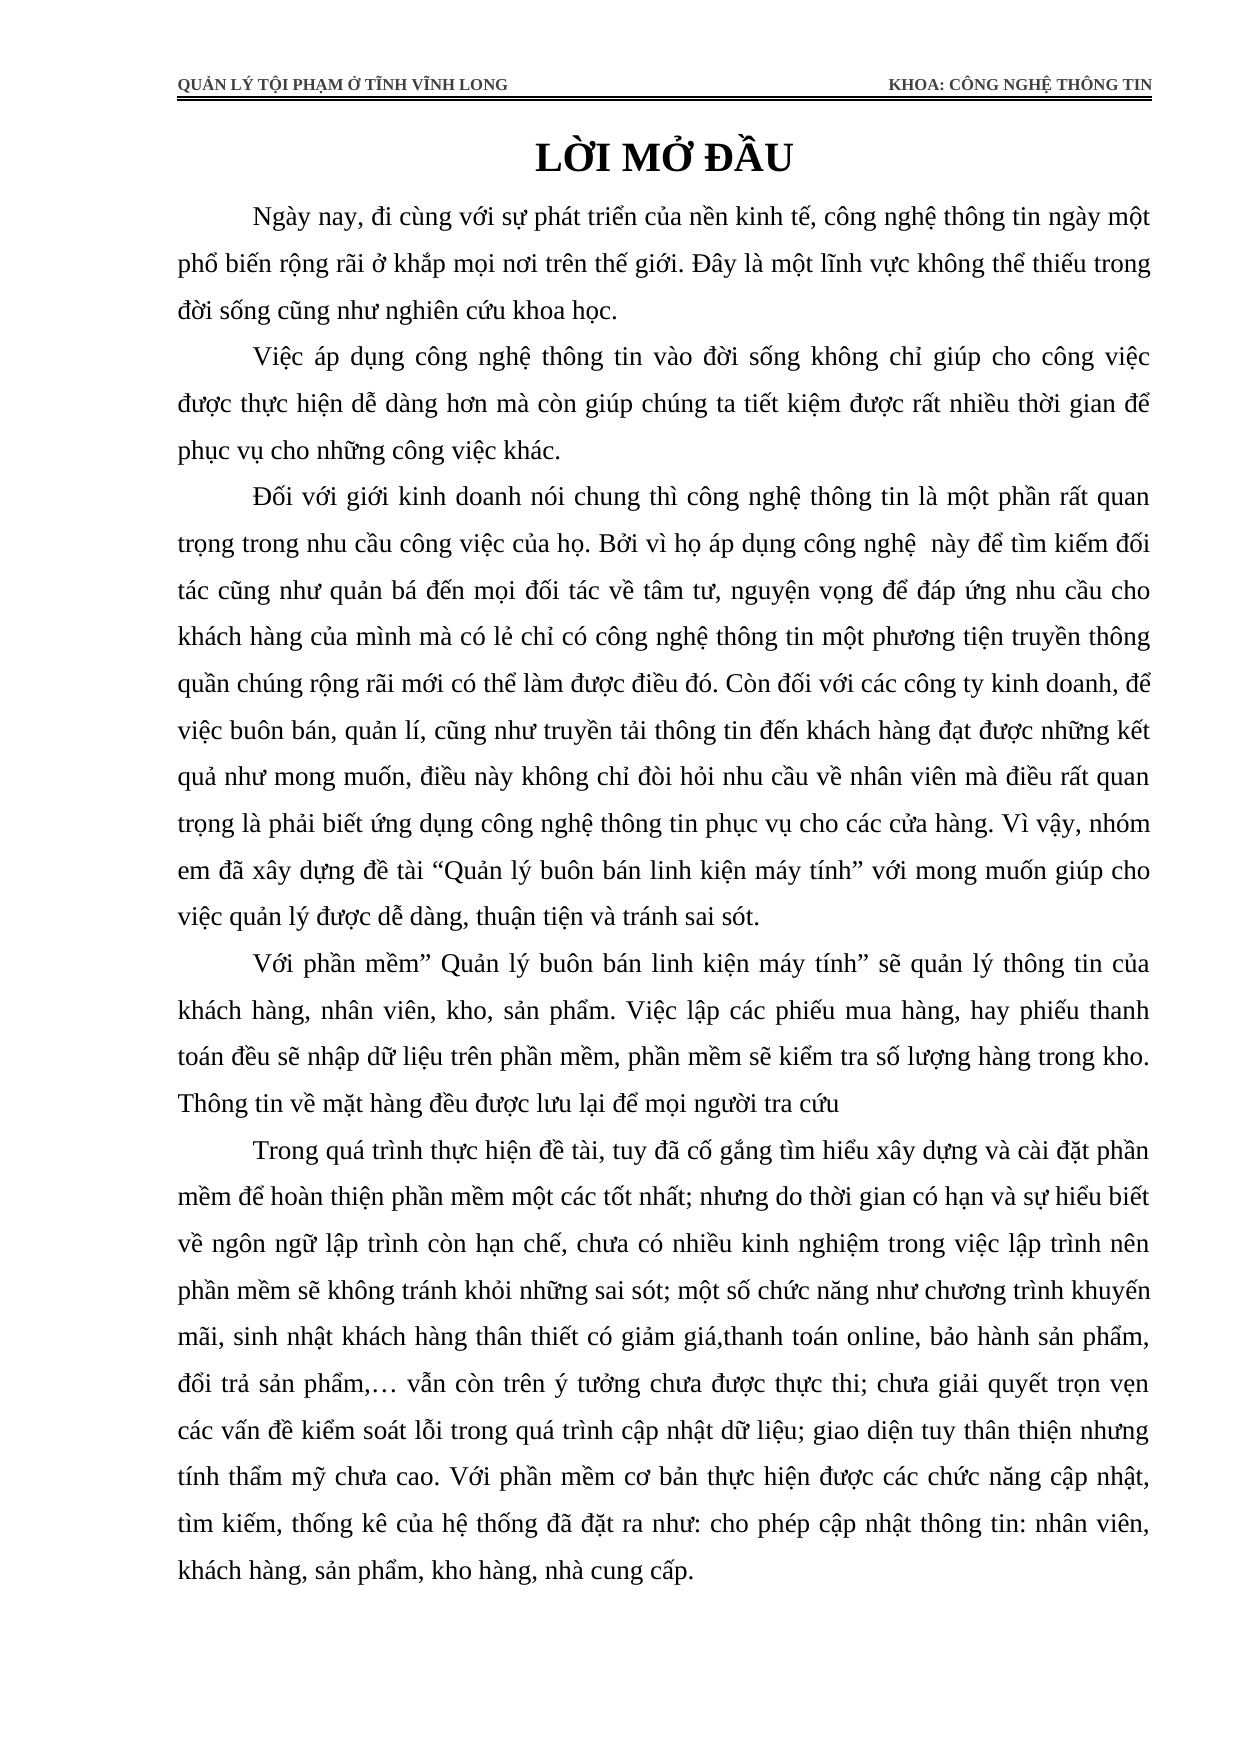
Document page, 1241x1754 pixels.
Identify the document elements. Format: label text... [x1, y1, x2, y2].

text LỜI MỞ ĐẦU [177, 132, 1152, 180]
text Đối với giới kinh doanh nói chung thì công nghệ thông tin là một phần rất quan trọng trong nhu cầu công việc của họ. Bởi vì họ áp dụng công nghệ này để tìm kiếm đối tác cũng như quản bá đến mọi đối tác về tâm tư, nguyện vọng để đáp ứng nhu cầu cho khách hàng của mình mà có lẻ chỉ có công nghệ thông tin một phương tiện truyền thông quần chúng rộng rãi mới có thể làm được điều đó. Còn đối với các công ty kinh doanh, để việc buôn bán, quản lí, cũng như truyền tải thông tin đến khách hàng đạt được những kết quả như mong muốn, điều này không chỉ đòi hỏi nhu cầu về nhân viên mà điều rất quan trọng là phải biết ứng dụng công nghệ thông tin phục vụ cho các cửa hàng. Vì vậy, nhóm em đã xây dựng đề tài “Quản lý buôn bán linh kiện máy tính” với mong muốn giúp cho việc quản lý được dễ dàng, thuận tiện và tránh sai sót. [177, 480, 1152, 932]
text Việc áp dụng công nghệ thông tin vào đời sống không chỉ giúp cho công việc được thực hiện dễ dàng hơn mà còn giúp chúng ta tiết kiệm được rất nhiều thời gian để phục vụ cho những công việc khác. [177, 340, 1152, 465]
text Trong quá trình thực hiện đề tài, tuy đã cố gắng tìm hiểu xây dựng và cài đặt phần mềm để hoàn thiện phần mềm một các tốt nhất; nhưng do thời gian có hạn và sự hiểu biết về ngôn ngữ lập trình còn hạn chế, chưa có nhiều kinh nghiệm trong việc lập trình nên phần mềm sẽ không tránh khỏi những sai sót; một số chức năng như chương trình khuyến mãi, sinh nhật khách hàng thân thiết có giảm giá,thanh toán online, bảo hành sản phẩm, đổi trả sản phẩm,… vẫn còn trên ý tưởng chưa được thực thi; chưa giải quyết trọn vẹn các vấn đề kiểm soát lỗi trong quá trình cập nhật dữ liệu; giao diện tuy thân thiện nhưng tính thẩm mỹ chưa cao. Với phần mềm cơ bản thực hiện được các chức năng cập nhật, tìm kiếm, thống kê của hệ thống đã đặt ra như: cho phép cập nhật thông tin: nhân viên, khách hàng, sản phẩm, kho hàng, nhà cung cấp. [177, 1134, 1152, 1585]
text Ngày nay, đi cùng với sự phát triển của nền kinh tế, công nghệ thông tin ngày một phổ biến rộng rãi ở khắp mọi nơi trên thế giới. Đây là một lĩnh vực không thể thiếu trong đời sống cũng như nghiên cứu khoa học. [177, 200, 1152, 325]
text Với phần mềm” Quản lý buôn bán linh kiện máy tính” sẽ quản lý thông tin của khách hàng, nhân viên, kho, sản phẩm. Việc lập các phiếu mua hàng, hay phiếu thanh toán đều sẽ nhập dữ liệu trên phần mềm, phần mềm sẽ kiểm tra số lượng hàng trong kho. Thông tin về mặt hàng đều được lưu lại để mọi người tra cứu [177, 947, 1152, 1118]
